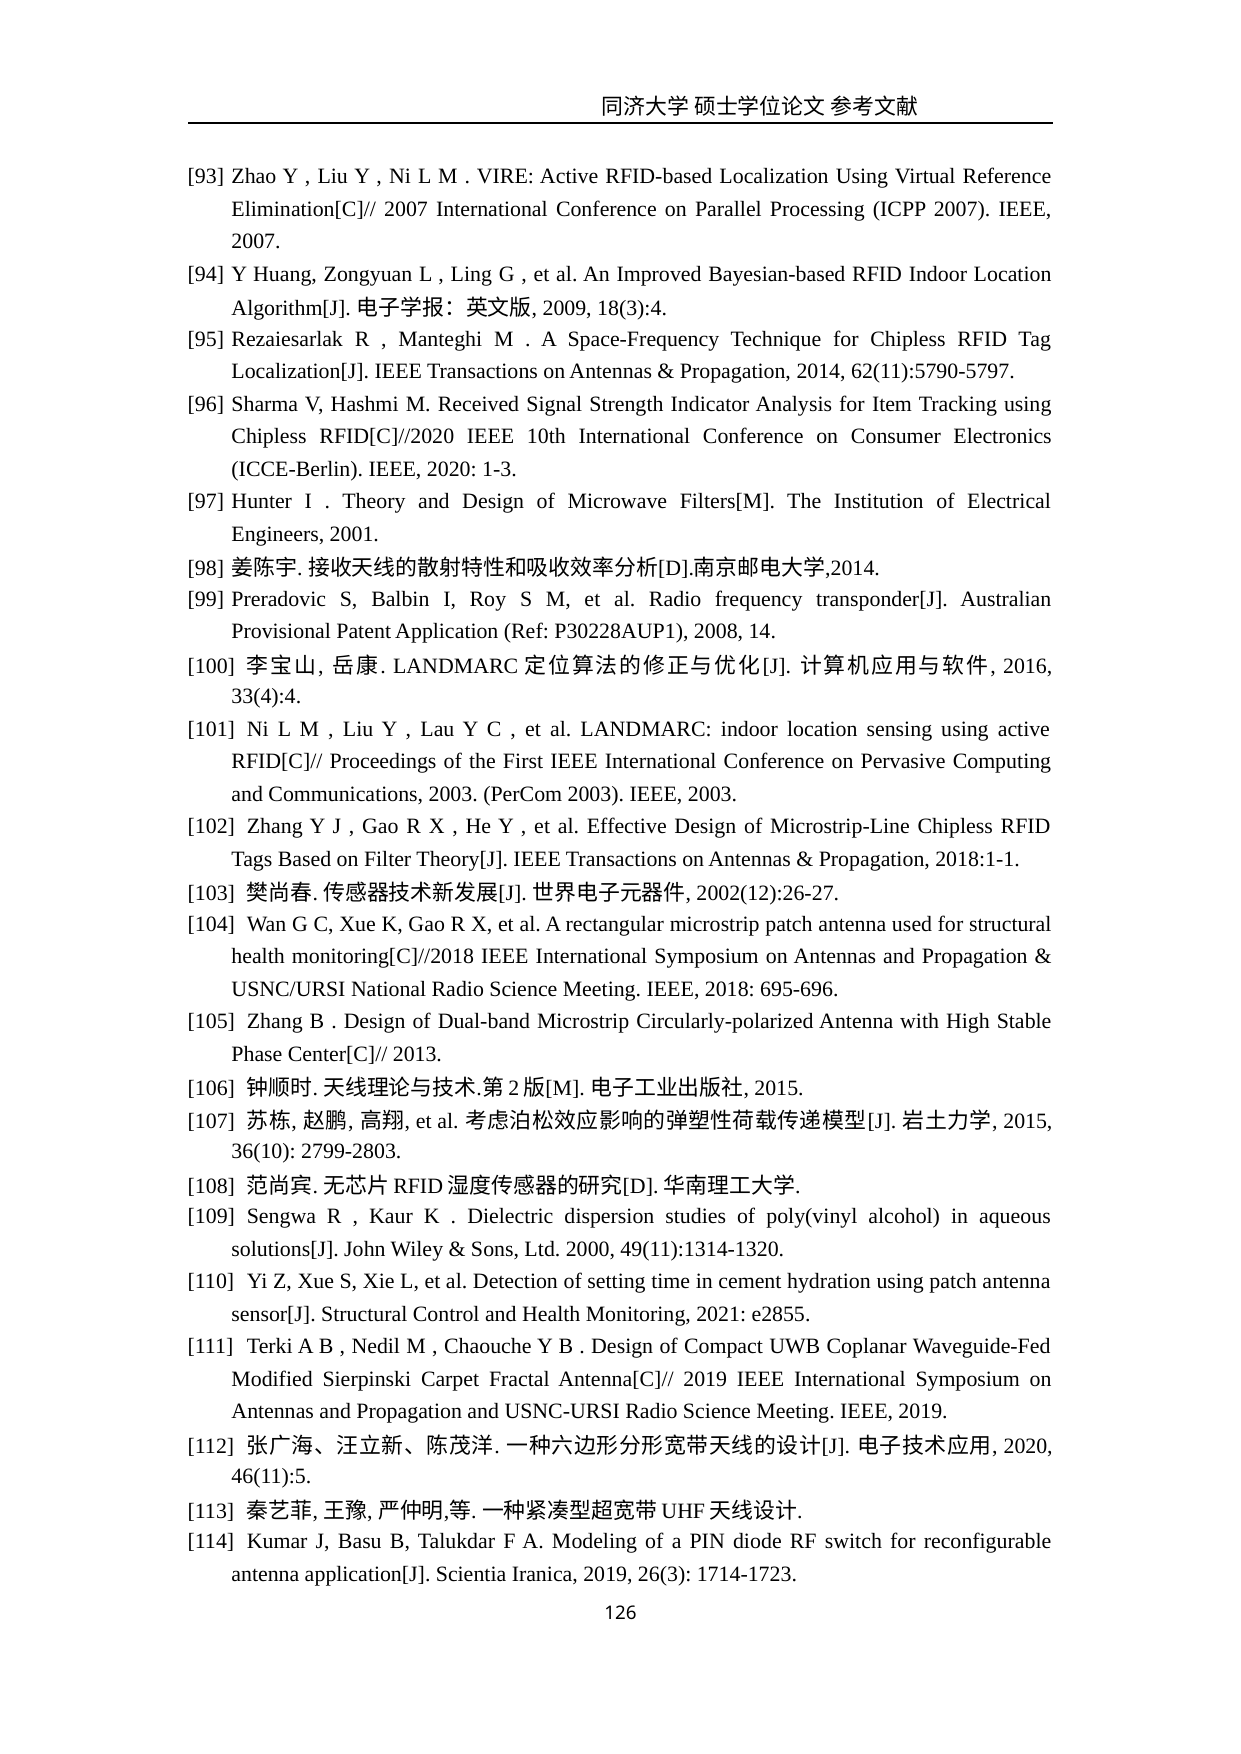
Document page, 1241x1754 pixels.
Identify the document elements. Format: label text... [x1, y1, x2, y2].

list 钟顺时. 天线理论与技术.第2版[M]. 电子工业出版社, 2015. [187, 1070, 1053, 1102]
list 秦艺菲, 王豫, 严仲明,等. 一种紧凑型超宽带UHF天线设计. [187, 1492, 1053, 1525]
list 姜陈宇. 接收天线的散射特性和吸收效率分析[D].南京邮电大学,2014. [187, 550, 1053, 582]
list Kumar J, Basu B, Talukdar F A. Modeling of a PIN diode RF switch for reconfigurable antenna application[J]. Scientia Iranica, 2019, 26(3): 1714-1723. [187, 1525, 1053, 1590]
list Ni L M , Liu Y , Lau Y C , et al. LANDMARC: indoor location sensing using active RFID[C]// Proceedings of the First IEEE International Conference on Pervasive Computing and Communications, 2003. (PerCom 2003). IEEE, 2003. [187, 712, 1053, 810]
list Zhang Y J , Gao R X , He Y , et al. Effective Design of Microstrip-Line Chipless RFID Tags Based on Filter Theory[J]. IEEE Transactions on Antennas & Propagation, 2018:1-1. [187, 810, 1053, 875]
list Hunter I . Theory and Design of Microwave Filters[M]. The Institution of Electrical Engineers, 2001. [187, 485, 1053, 550]
list Zhao Y , Liu Y , Ni L M . VIRE: Active RFID-based Localization Using Virtual Reference Elimination[C]// 2007 International Conference on Parallel Processing (ICPP 2007). IEEE, 2007. [187, 160, 1053, 257]
list Preradovic S, Balbin I, Roy S M, et al. Radio frequency transponder[J]. Australian Provisional Patent Application (Ref: P30228AUP1), 2008, 14. [187, 582, 1053, 647]
list Y Huang, Zongyuan L , Ling G , et al. An Improved Bayesian-based RFID Indoor Location Algorithm[J]. 电子学报：英文版, 2009, 18(3):4. [187, 257, 1053, 322]
list Wan G C, Xue K, Gao R X, et al. A rectangular microstrip patch antenna used for structural health monitoring[C]//2018 IEEE International Symposium on Antennas and Propagation & USNC/URSI National Radio Science Meeting. IEEE, 2018: 695-696. [187, 907, 1053, 1005]
list 李宝山, 岳康. LANDMARC定位算法的修正与优化[J]. 计算机应用与软件, 2016, 33(4):4. [187, 647, 1053, 712]
list Rezaiesarlak R , Manteghi M . A Space-Frequency Technique for Chipless RFID Tag Localization[J]. IEEE Transactions on Antennas & Propagation, 2014, 62(11):5790-5797. [187, 322, 1053, 387]
list Terki A B , Nedil M , Chaouche Y B . Design of Compact UWB Coplanar Waveguide-Fed Modified Sierpinski Carpet Fractal Antenna[C]// 2019 IEEE International Symposium on Antennas and Propagation and USNC-URSI Radio Science Meeting. IEEE, 2019. [187, 1330, 1053, 1427]
list Yi Z, Xue S, Xie L, et al. Detection of setting time in cement hydration using patch antenna sensor[J]. Structural Control and Health Monitoring, 2021: e2855. [187, 1265, 1053, 1330]
list Zhang B . Design of Dual-band Microstrip Circularly-polarized Antenna with High Stable Phase Center[C]// 2013. [187, 1005, 1053, 1070]
list 樊尚春. 传感器技术新发展[J]. 世界电子元器件, 2002(12):26-27. [187, 875, 1053, 907]
list 苏栋, 赵鹏, 高翔, et al. 考虑泊松效应影响的弹塑性荷载传递模型[J]. 岩土力学, 2015, 36(10): 2799-2803. [187, 1102, 1053, 1167]
list Sharma V, Hashmi M. Received Signal Strength Indicator Analysis for Item Tracking using Chipless RFID[C]//2020 IEEE 10th International Conference on Consumer Electronics (ICCE-Berlin). IEEE, 2020: 1-3. [187, 387, 1053, 485]
list 张广海、汪立新、陈茂洋. 一种六边形分形宽带天线的设计[J]. 电子技术应用, 2020, 46(11):5. [187, 1427, 1053, 1492]
list Sengwa R , Kaur K . Dielectric dispersion studies of poly(vinyl alcohol) in aqueous solutions[J]. John Wiley & Sons, Ltd. 2000, 49(11):1314-1320. [187, 1200, 1053, 1265]
list 范尚宾. 无芯片RFID湿度传感器的研究[D]. 华南理工大学. [187, 1167, 1053, 1200]
